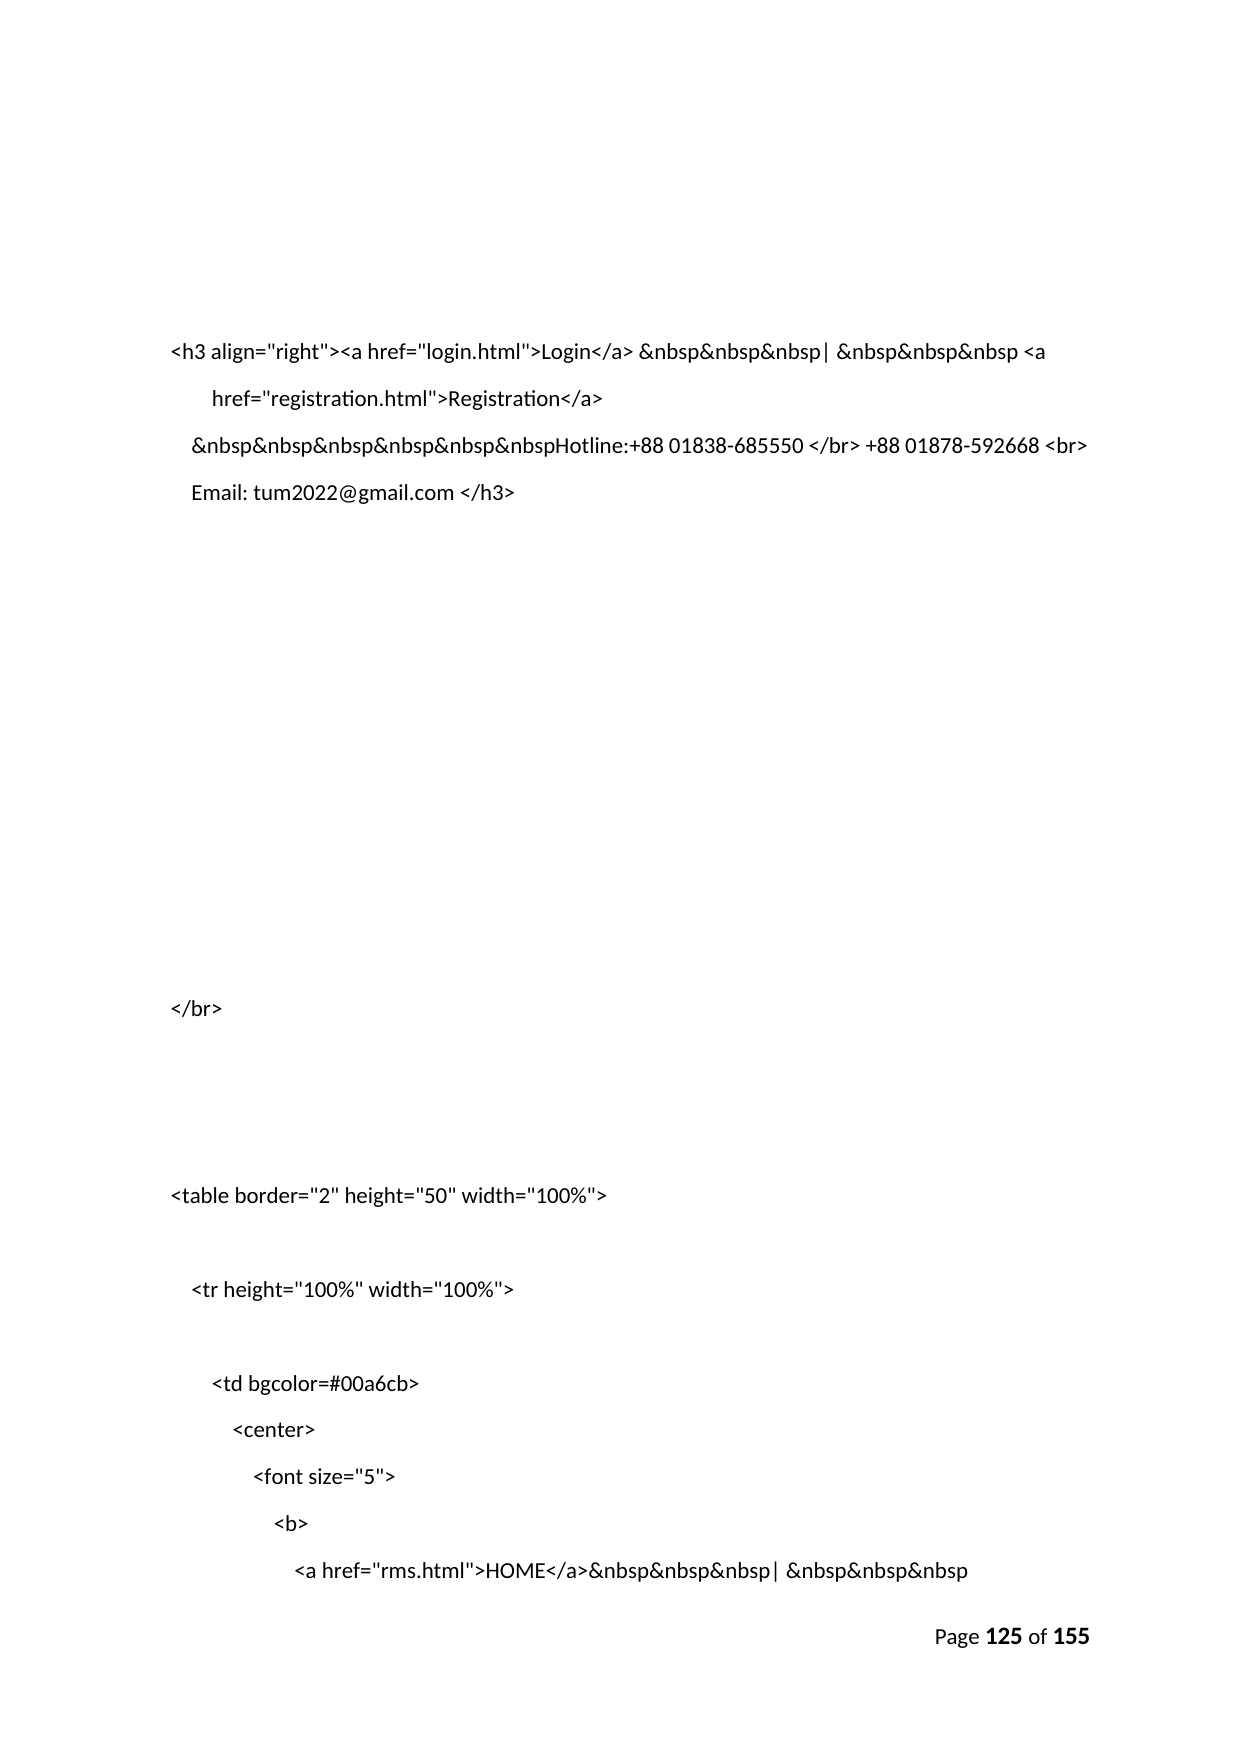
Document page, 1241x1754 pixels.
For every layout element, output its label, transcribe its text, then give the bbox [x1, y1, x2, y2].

text <center> [150, 1416, 1090, 1444]
text <b> [150, 1509, 1090, 1537]
text </br> [150, 994, 1090, 1022]
text <tr height="100%" width="100%"> [150, 1275, 1090, 1303]
text <font size="5"> [150, 1462, 1090, 1491]
text <a href="rms.html">HOME</a>&nbsp&nbsp&nbsp| &nbsp&nbsp&nbsp [150, 1556, 1090, 1584]
text <td bgcolor=#00a6cb> [150, 1369, 1090, 1397]
text href="registration.html">Registration</a> [150, 384, 1090, 412]
text Email: tum2022@gmail.com </h3> [150, 478, 1090, 506]
text <h3 align="right"><a href="login.html">Login</a> &nbsp&nbsp&nbsp| &nbsp&nbsp&nbsp <a [150, 337, 1090, 366]
text &nbsp&nbsp&nbsp&nbsp&nbsp&nbspHotline:+88 01838-685550 </br> +88 01878-592668 <br> [150, 431, 1090, 459]
text <table border="2" height="50" width="100%"> [150, 1181, 1090, 1209]
